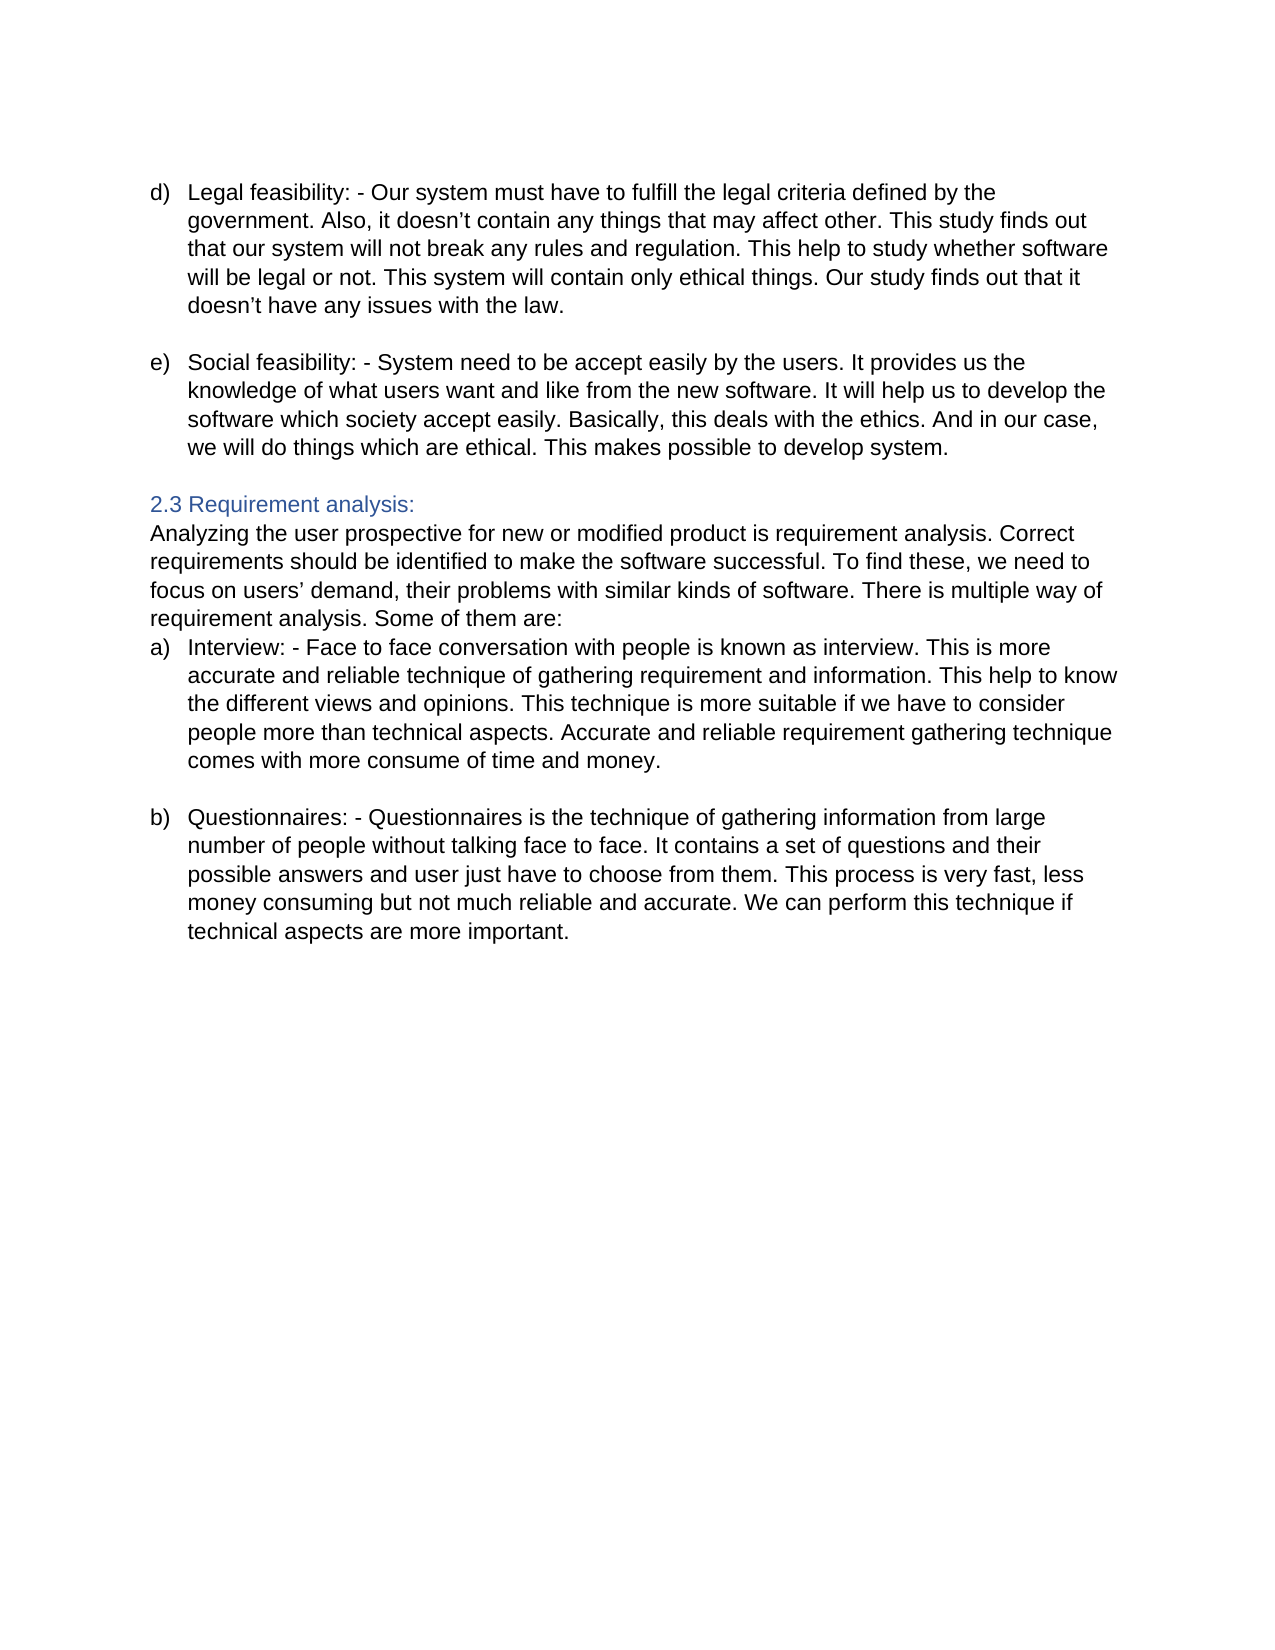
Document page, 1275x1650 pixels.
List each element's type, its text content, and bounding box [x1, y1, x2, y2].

list Questionnaires: - Questionnaires is the technique of gathering information from large number of people without talking face to face. It contains a set of questions and their possible answers and user just have to choose from them. This process is very fast, less money consuming but not much reliable and accurate. We can perform this technique if technical aspects are more important. [150, 804, 1125, 944]
list Social feasibility: - System need to be accept easily by the users. It provides us the knowledge of what users want and like from the new software. It will help us to develop the software which society accept easily. Basically, this deals with the ethics. And in our case, we will do things which are ethical. This makes possible to develop system. [150, 349, 1125, 461]
text Analyzing the user prospective for new or modified product is requirement analysis. Correct requirements should be identified to make the software successful. To find these, we need to focus on users’ demand, their problems with similar kinds of software. There is multiple way of requirement analysis. Some of them are: [150, 520, 1125, 631]
subtitle 2.3 Requirement analysis: [150, 491, 1125, 518]
list Legal feasibility: - Our system must have to fulfill the legal criteria defined by the government. Also, it doesn’t contain any things that may affect other. This study finds out that our system will not break any rules and regulation. This help to study whether software will be legal or not. This system will contain only ethical things. Our study finds out that it doesn’t have any issues with the law. [150, 178, 1125, 318]
list Interview: - Face to face conversation with people is known as interview. This is more accurate and reliable technique of gathering requirement and information. This help to know the different views and opinions. This technique is more suitable if we have to consider people more than technical aspects. Accurate and reliable requirement gathering technique comes with more consume of time and money. [150, 633, 1125, 773]
